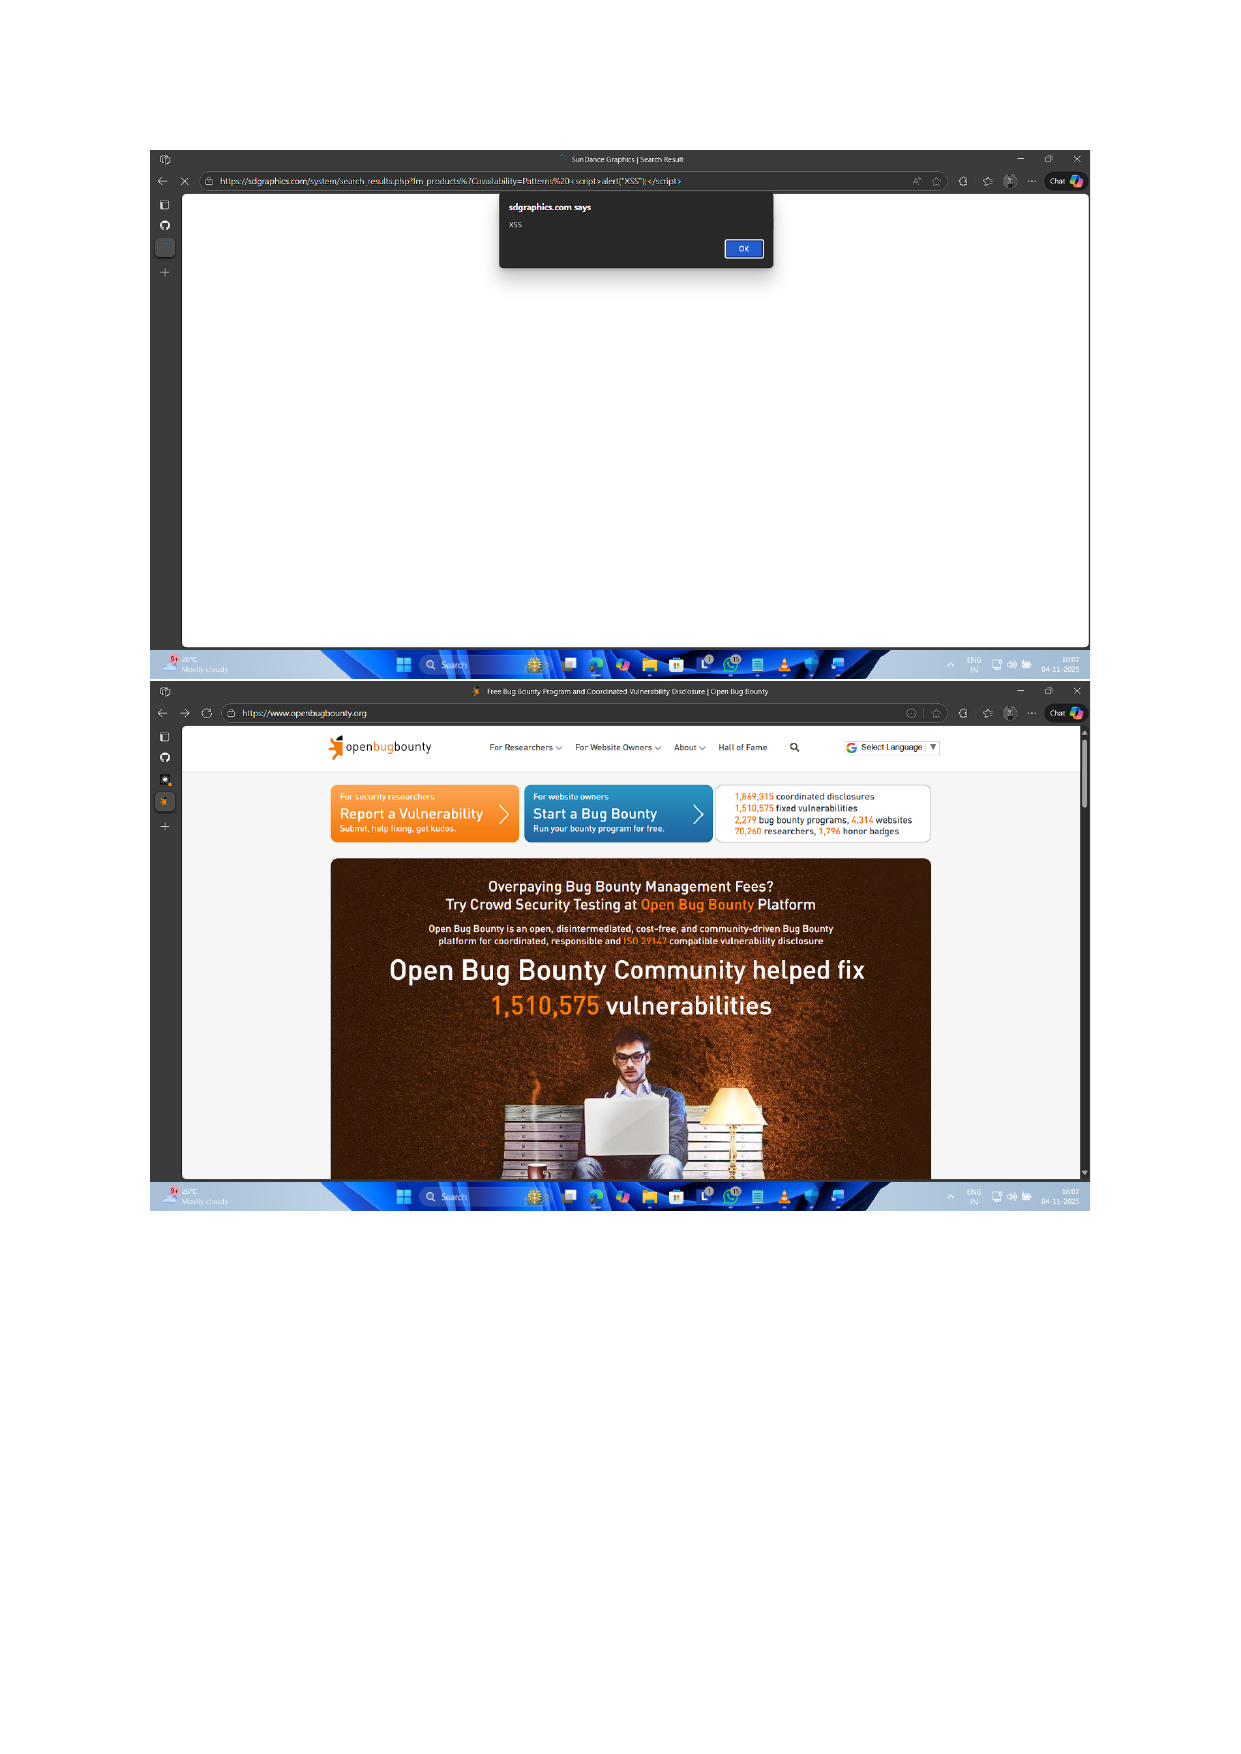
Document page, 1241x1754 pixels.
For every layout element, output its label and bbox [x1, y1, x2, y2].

picture [150, 150, 1091, 679]
picture [150, 681, 1091, 1211]
